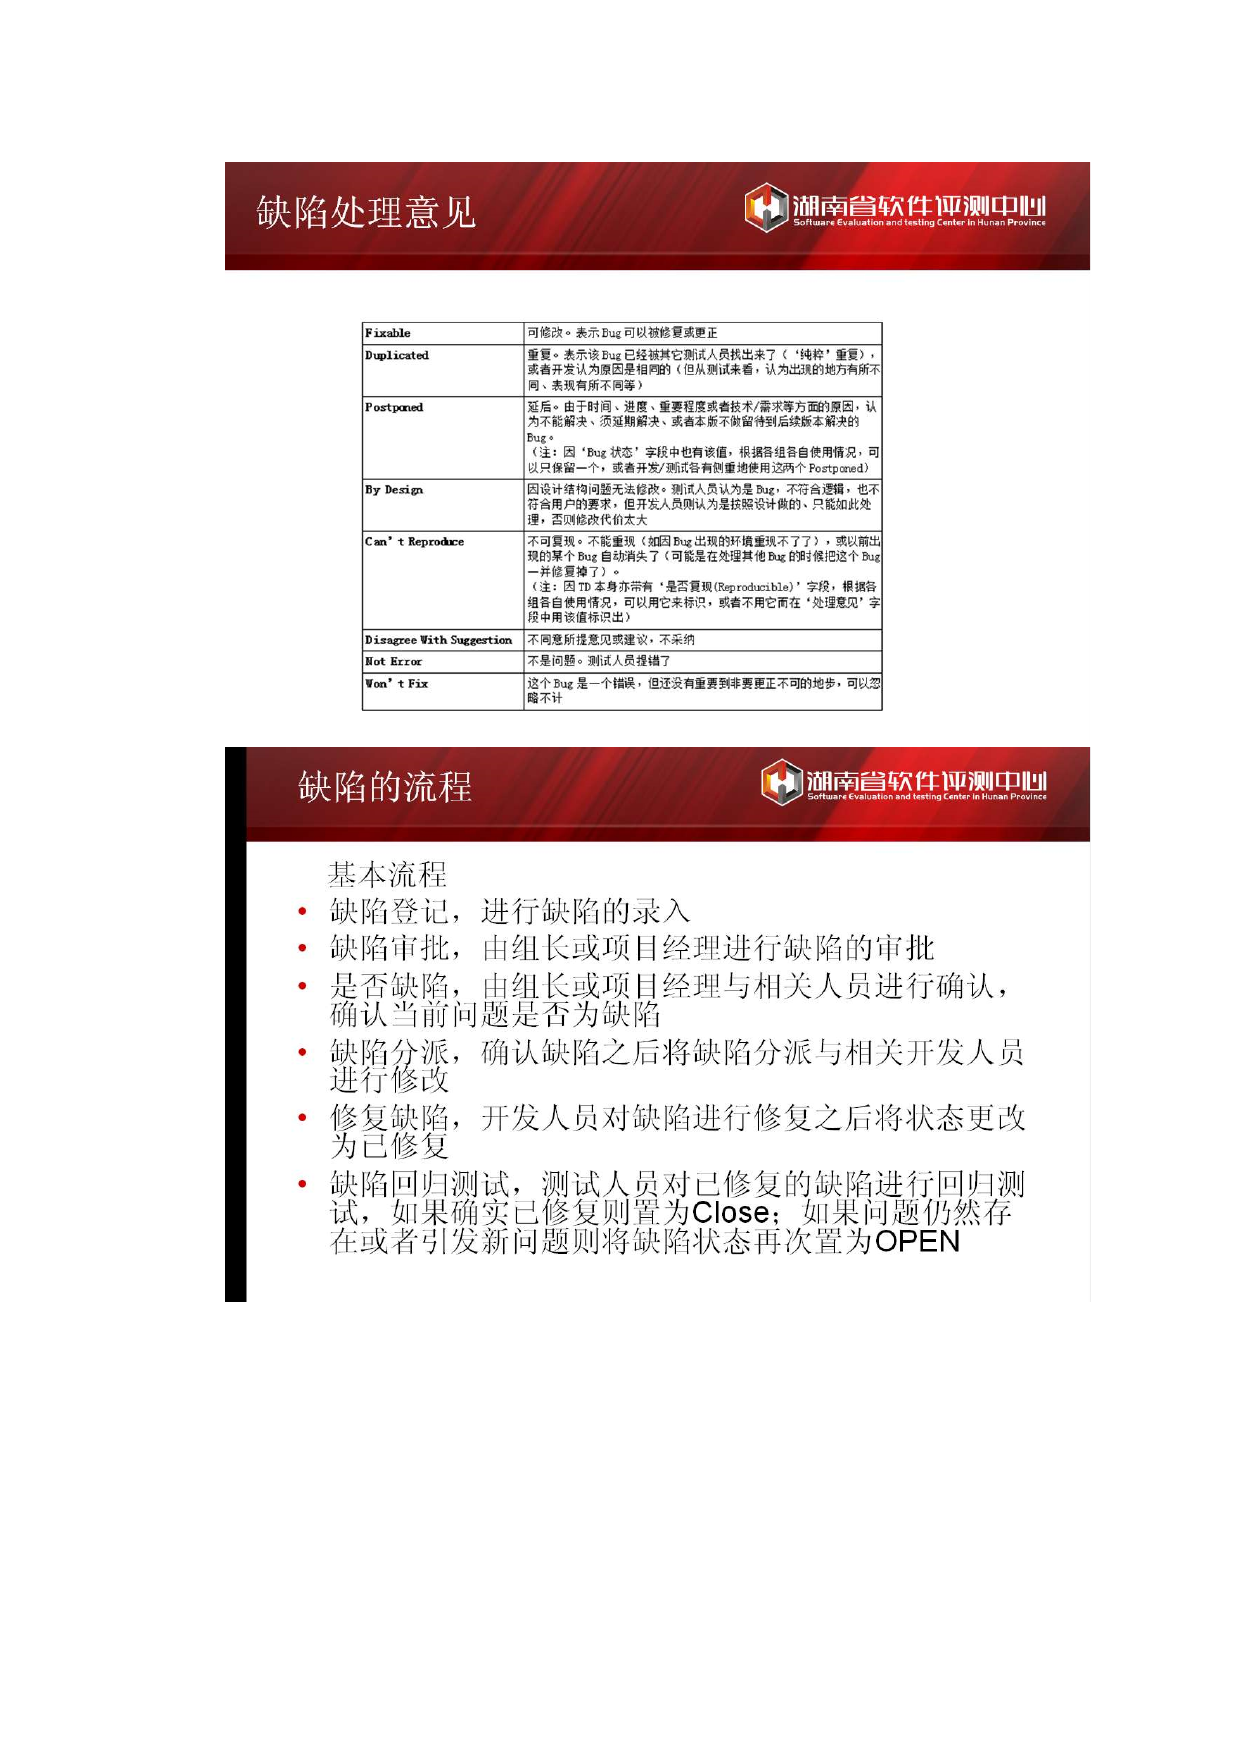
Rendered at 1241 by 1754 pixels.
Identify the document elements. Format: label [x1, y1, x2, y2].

picture [225, 162, 1091, 741]
picture [225, 747, 1091, 1302]
